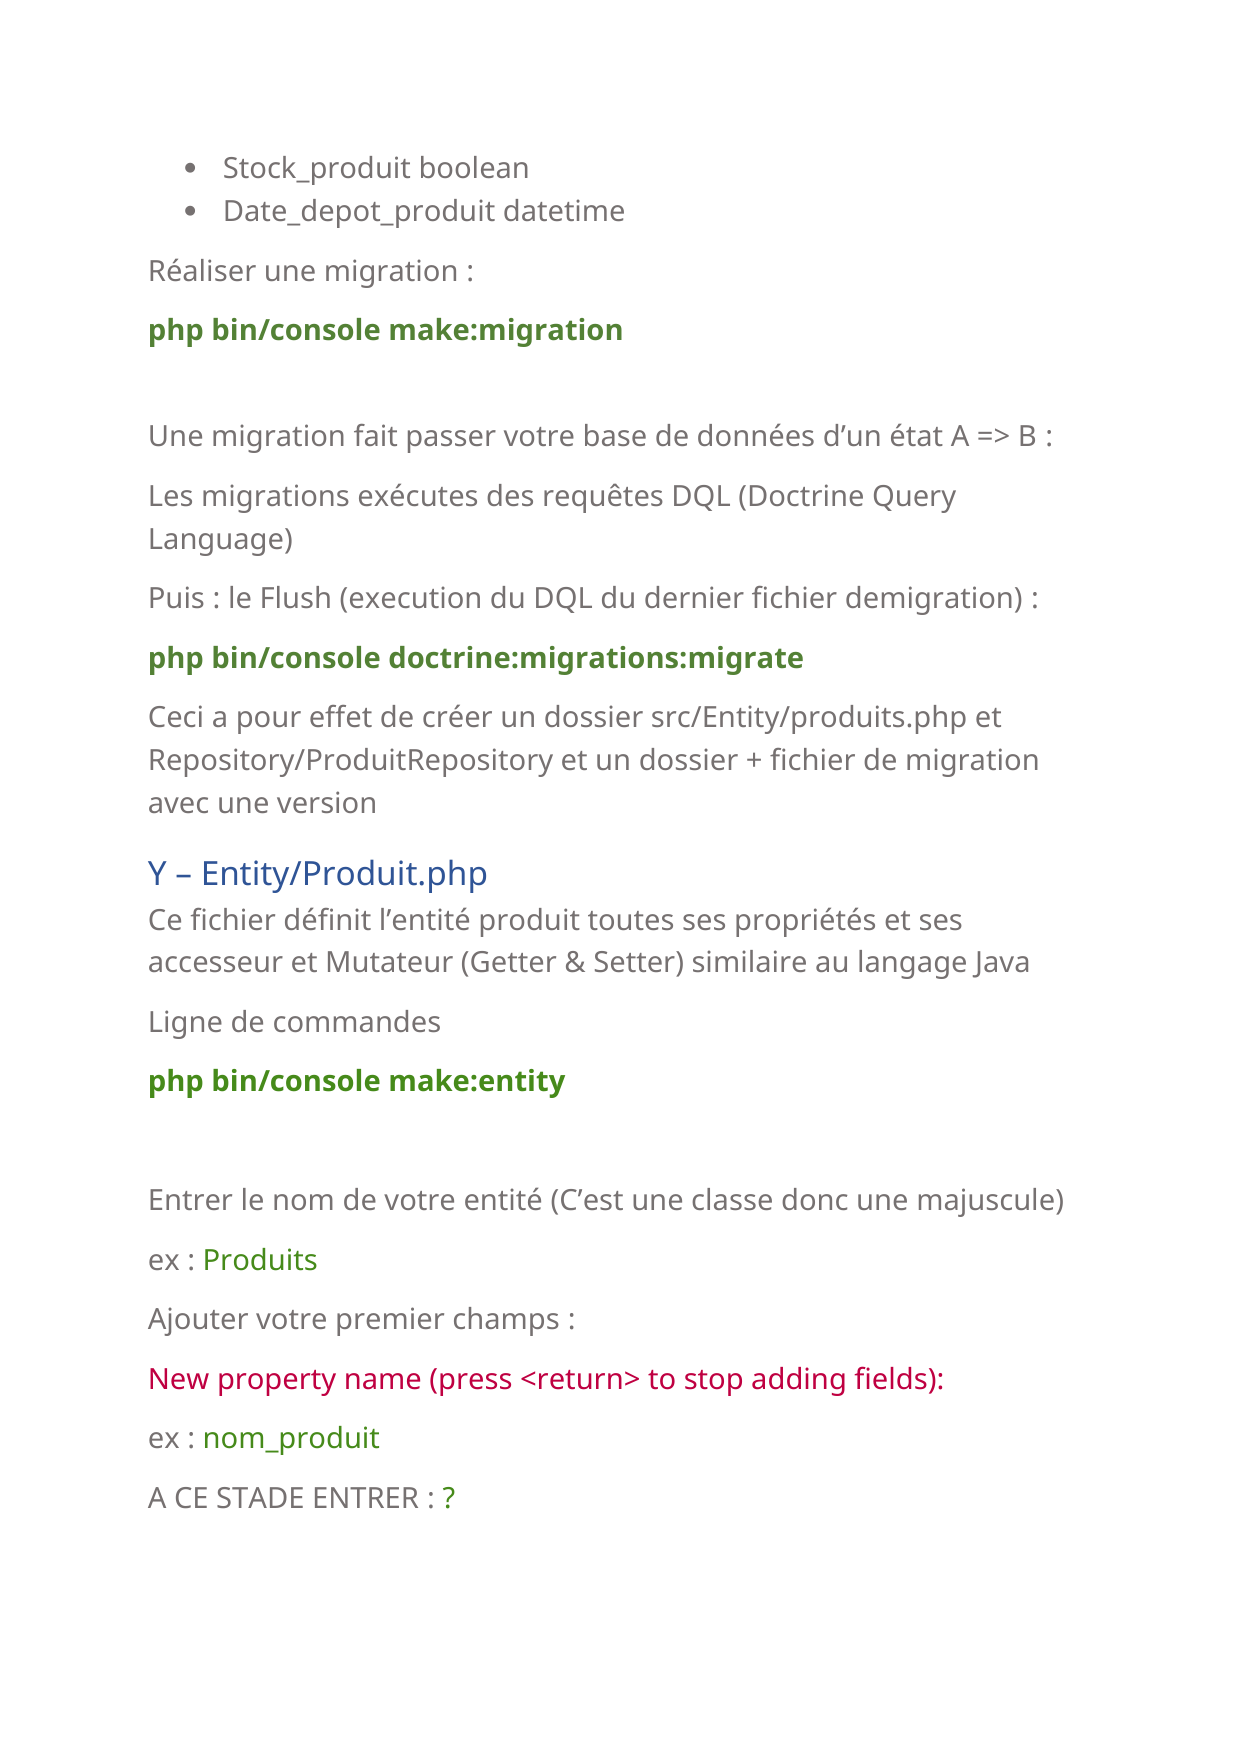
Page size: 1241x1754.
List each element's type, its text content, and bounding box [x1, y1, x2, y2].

list Date_depot_produit datetime [185, 190, 1093, 230]
text Ce fichier définit l’entité produit toutes ses propriétés et ses accesseur et Mutateur (Getter & Setter) similaire au langage Java [148, 899, 1093, 981]
text ex : Produits [148, 1239, 1093, 1279]
text php bin/console doctrine:migrations:migrate [148, 637, 1093, 677]
text php bin/console make:migration [148, 309, 1093, 349]
text Les migrations exécutes des requêtes DQL (Doctrine Query Language) [148, 475, 1093, 558]
text Entrer le nom de votre entité (C’est une classe donc une majuscule) [148, 1179, 1093, 1219]
text Une migration fait passer votre base de données d’un état A => B : [148, 416, 1093, 455]
text Ceci a pour effet de créer un dossier src/Entity/produits.php et Repository/ProduitRepository et un dossier + fichier de migration avec une version [148, 696, 1093, 822]
text Réaliser une migration : [148, 250, 1093, 289]
subtitle Y – Entity/Produit.php [148, 850, 1093, 895]
list Stock_produit boolean [185, 148, 1093, 187]
text Puis : le Flush (execution du DQL du dernier fichier demigration) : [148, 577, 1093, 617]
text Ajouter votre premier champs : [148, 1298, 1093, 1338]
text A CE STADE ENTRER : ? [148, 1477, 1093, 1517]
text php bin/console make:entity [148, 1061, 1093, 1100]
text ex : nom_produit [148, 1417, 1093, 1457]
text New property name (press <return> to stop adding fields): [148, 1358, 1093, 1398]
text Ligne de commandes [148, 1001, 1093, 1041]
